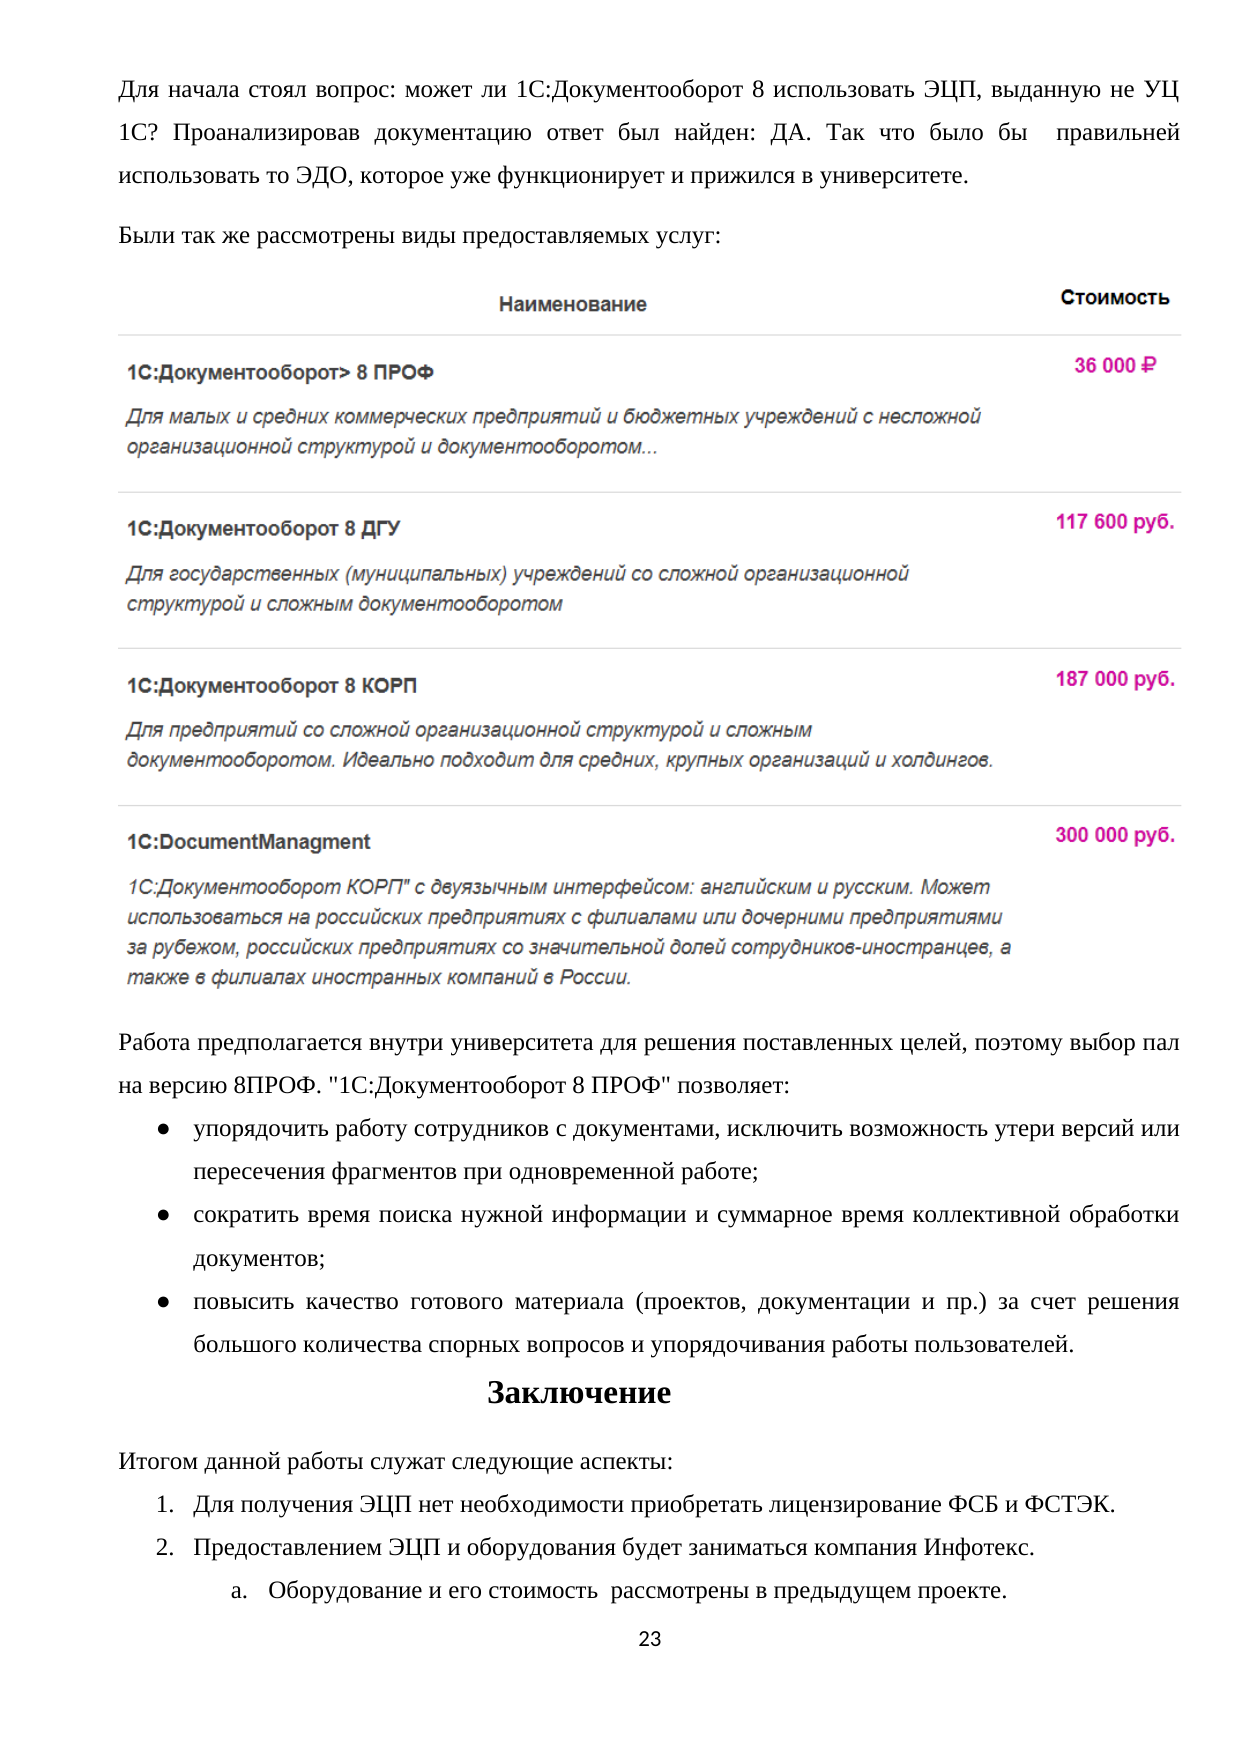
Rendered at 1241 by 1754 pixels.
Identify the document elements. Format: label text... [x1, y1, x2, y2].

text Работа предполагается внутри университета для решения поставленных целей, поэтому выбор пал на версию 8ПРОФ. "1С:Документооборот 8 ПРОФ" позволяет: [118, 1027, 1181, 1099]
list повысить качество готового материала (проектов, документации и пр.) за счет решения большого количества спорных вопросов и упорядочивания работы пользователей. [156, 1286, 1181, 1358]
list сократить время поиска нужной информации и суммарное время коллективной обработки документов; [156, 1199, 1181, 1271]
list Предоставлением ЭЦП и оборудования будет заниматься компания Инфотекс. [156, 1532, 1181, 1561]
picture [118, 279, 1182, 997]
text Были так же рассмотрены виды предоставляемых услуг: [118, 220, 1181, 249]
list упорядочить работу сотрудников с документами, исключить возможность утери версий или пересечения фрагментов при одновременной работе; [156, 1113, 1181, 1185]
text Заключение [413, 1372, 1181, 1410]
list Для получения ЭЦП нет необходимости приобретать лицензирование ФСБ и ФСТЭК. [156, 1489, 1181, 1518]
text Для начала стоял вопрос: может ли 1С:Документооборот 8 использовать ЭЦП, выданную не УЦ 1С? Проанализировав документацию ответ был найден: ДА. Так что было бы правильней использовать то ЭДО, которое уже функционирует и прижился в университете. [118, 74, 1181, 189]
list Оборудование и его стоимость рассмотрены в предыдущем проекте. [231, 1576, 1181, 1604]
text Итогом данной работы служат следующие аспекты: [118, 1446, 1181, 1475]
